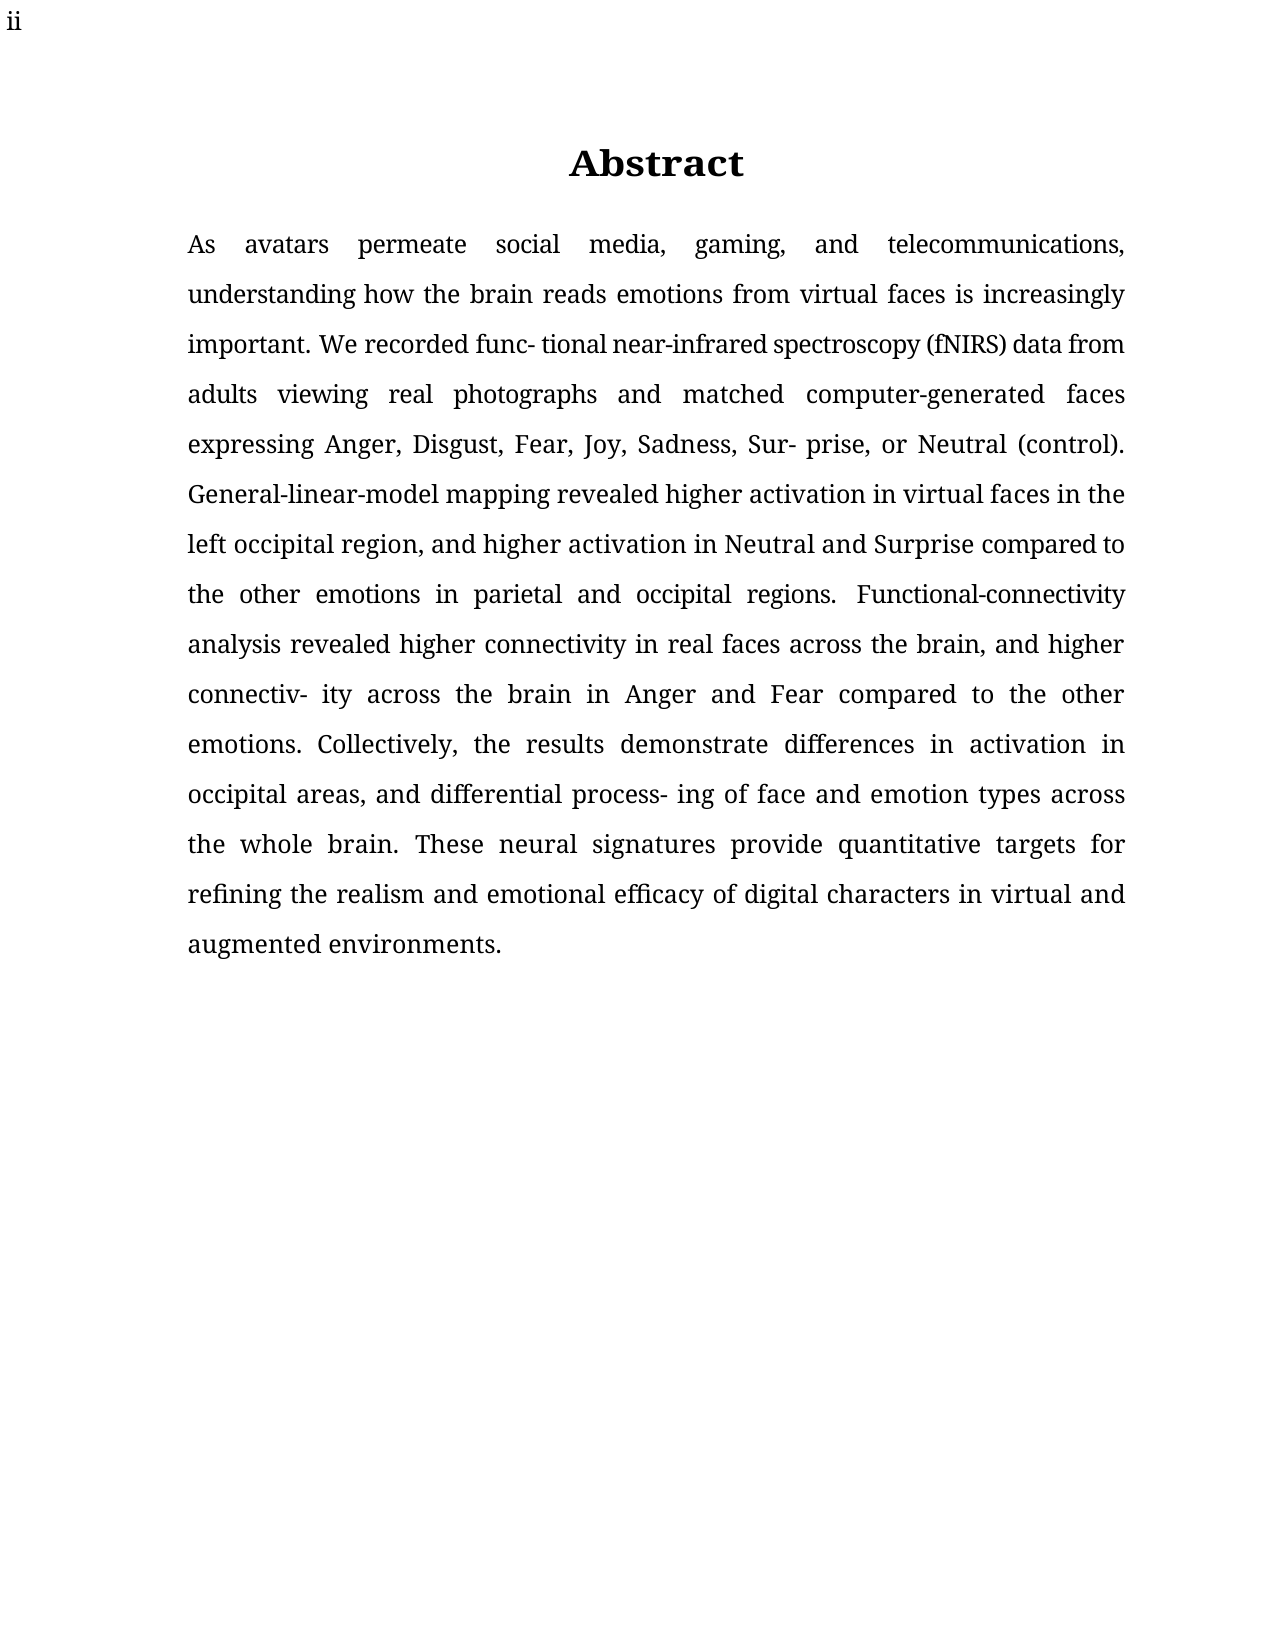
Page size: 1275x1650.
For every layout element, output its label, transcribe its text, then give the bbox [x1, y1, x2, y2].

text As avatars permeate social media, gaming, and telecommunications, understanding how the brain reads emotions from virtual faces is increasingly important. We recorded func- tional near-infrared spectroscopy (fNIRS) data from adults viewing real photographs and matched computer-generated faces expressing Anger, Disgust, Fear, Joy, Sadness, Sur- prise, or Neutral (control). General-linear-model mapping revealed higher activation in virtual faces in the left occipital region, and higher activation in Neutral and Surprise compared to the other emotions in parietal and occipital regions. Functional-connectivity analysis revealed higher connectivity in real faces across the brain, and higher connectiv- ity across the brain in Anger and Fear compared to the other emotions. Collectively, the results demonstrate differences in activation in occipital areas, and differential process- ing of face and emotion types across the whole brain. These neural signatures provide quantitative targets for refining the realism and emotional efficacy of digital characters in virtual and augmented environments. [187, 226, 1126, 960]
subtitle Abstract [171, 138, 1142, 186]
